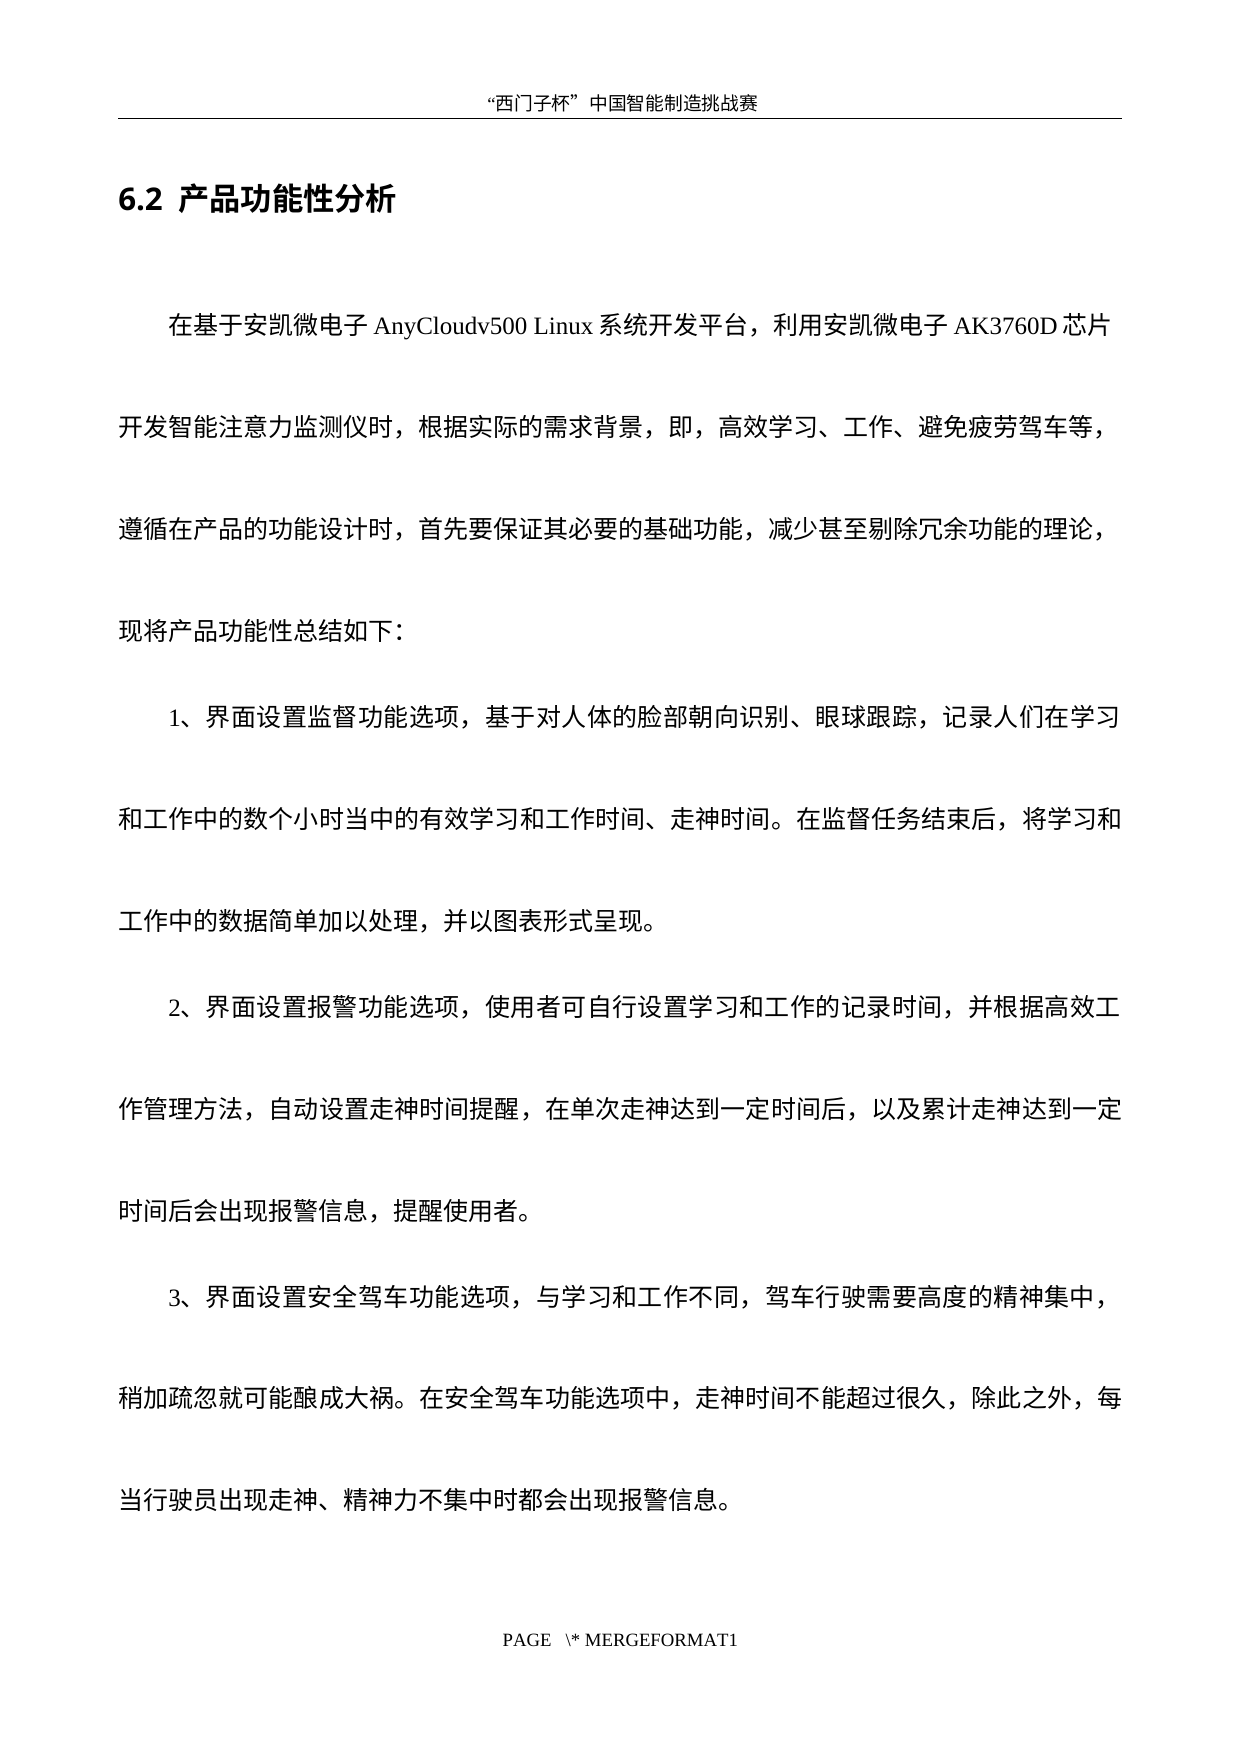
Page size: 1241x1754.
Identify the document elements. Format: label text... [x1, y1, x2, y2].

list 界面设置监督功能选项，基于对人体的脸部朝向识别、眼球跟踪，记录人们在学习和工作中的数个小时当中的有效学习和工作时间、走神时间。在监督任务结束后，将学习和工作中的数据简单加以处理，并以图表形式呈现。 [118, 682, 1122, 953]
list 界面设置报警功能选项，使用者可自行设置学习和工作的记录时间，并根据高效工作管理方法，自动设置走神时间提醒，在单次走神达到一定时间后，以及累计走神达到一定时间后会出现报警信息，提醒使用者。 [118, 971, 1122, 1243]
list 界面设置安全驾车功能选项，与学习和工作不同，驾车行驶需要高度的精神集中，稍加疏忽就可能酿成大祸。在安全驾车功能选项中，走神时间不能超过很久，除此之外，每当行驶员出现走神、精神力不集中时都会出现报警信息。 [118, 1261, 1122, 1533]
text 在基于安凯微电子AnyCloudv500 Linux系统开发平台，利用安凯微电子AK3760D芯片开发智能注意力监测仪时，根据实际的需求背景，即，高效学习、工作、避免疲劳驾车等，遵循在产品的功能设计时，首先要保证其必要的基础功能，减少甚至剔除冗余功能的理论，现将产品功能性总结如下： [118, 290, 1122, 663]
subtitle 产品功能性分析 [118, 164, 1122, 232]
